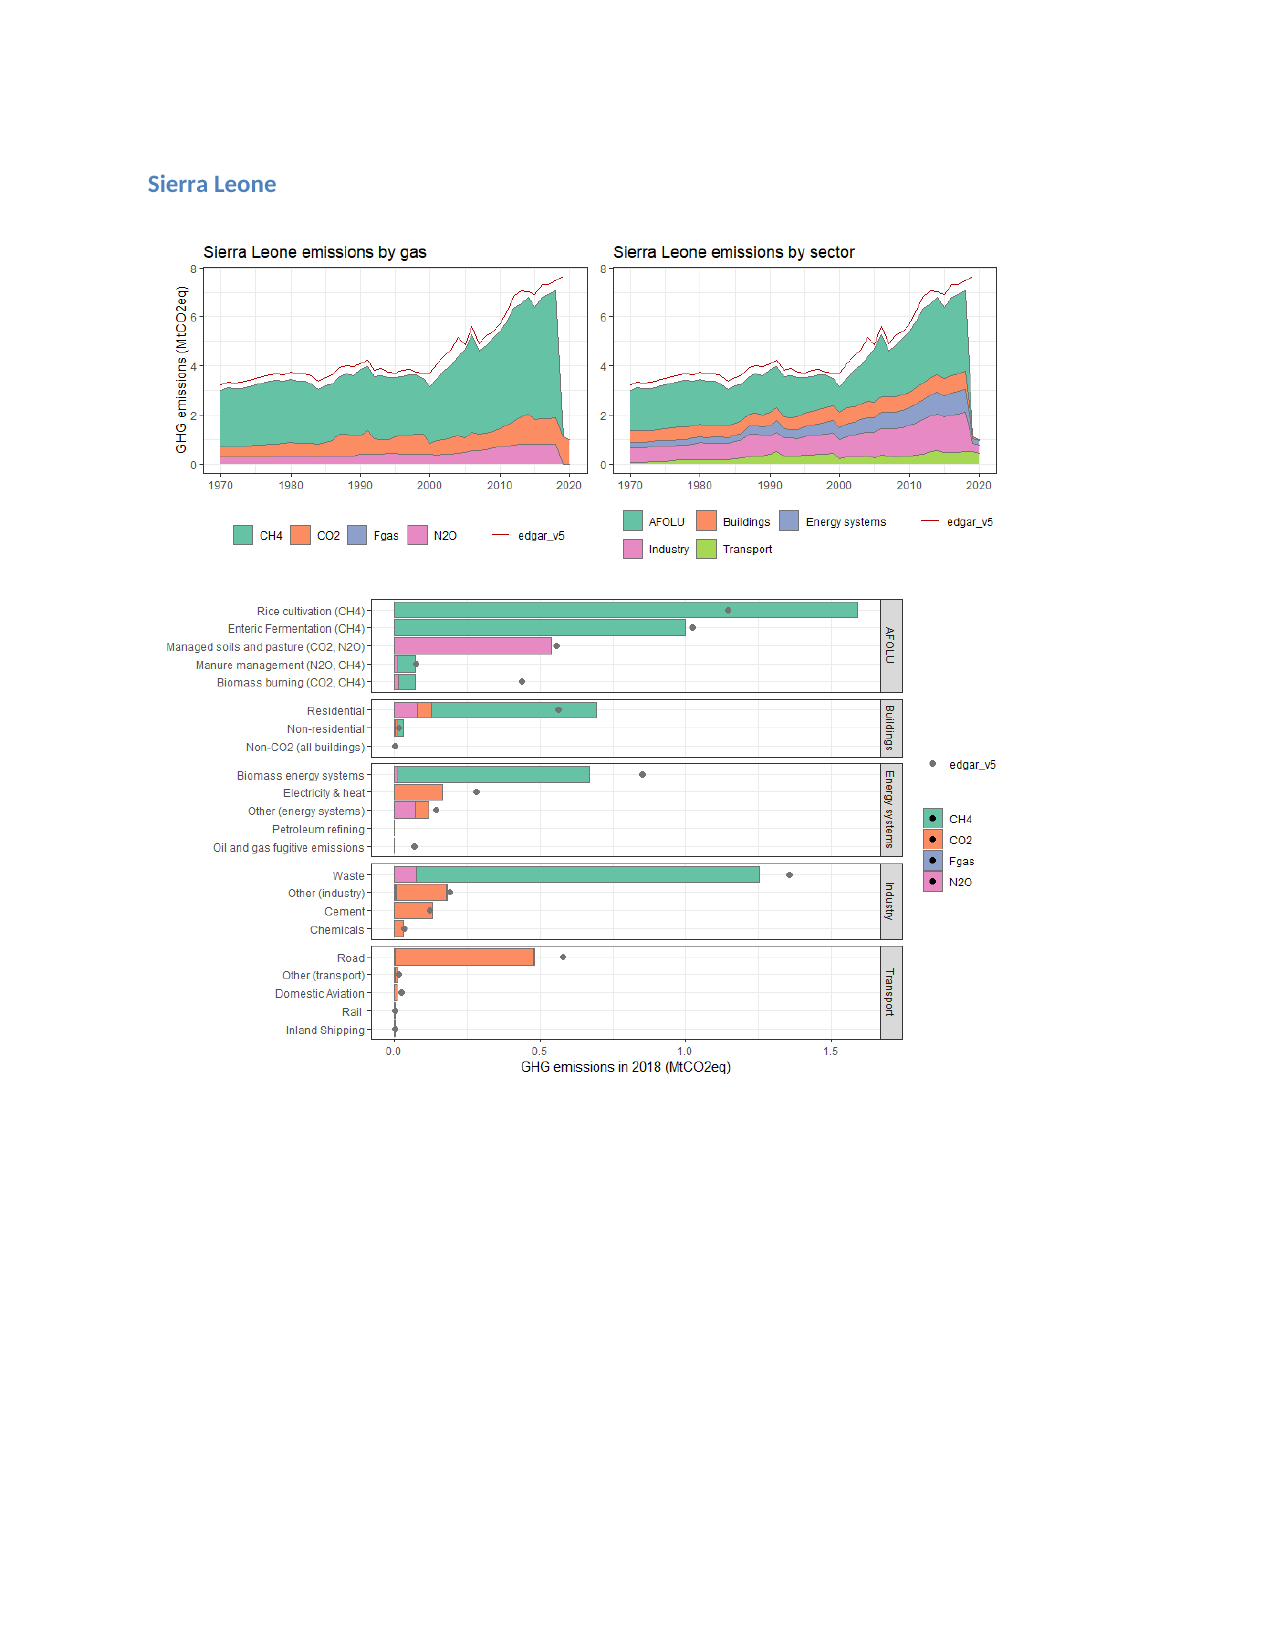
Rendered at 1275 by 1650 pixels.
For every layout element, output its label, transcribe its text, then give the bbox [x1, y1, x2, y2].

subtitle Sierra Leone [148, 168, 1127, 199]
picture [147, 217, 1023, 1093]
